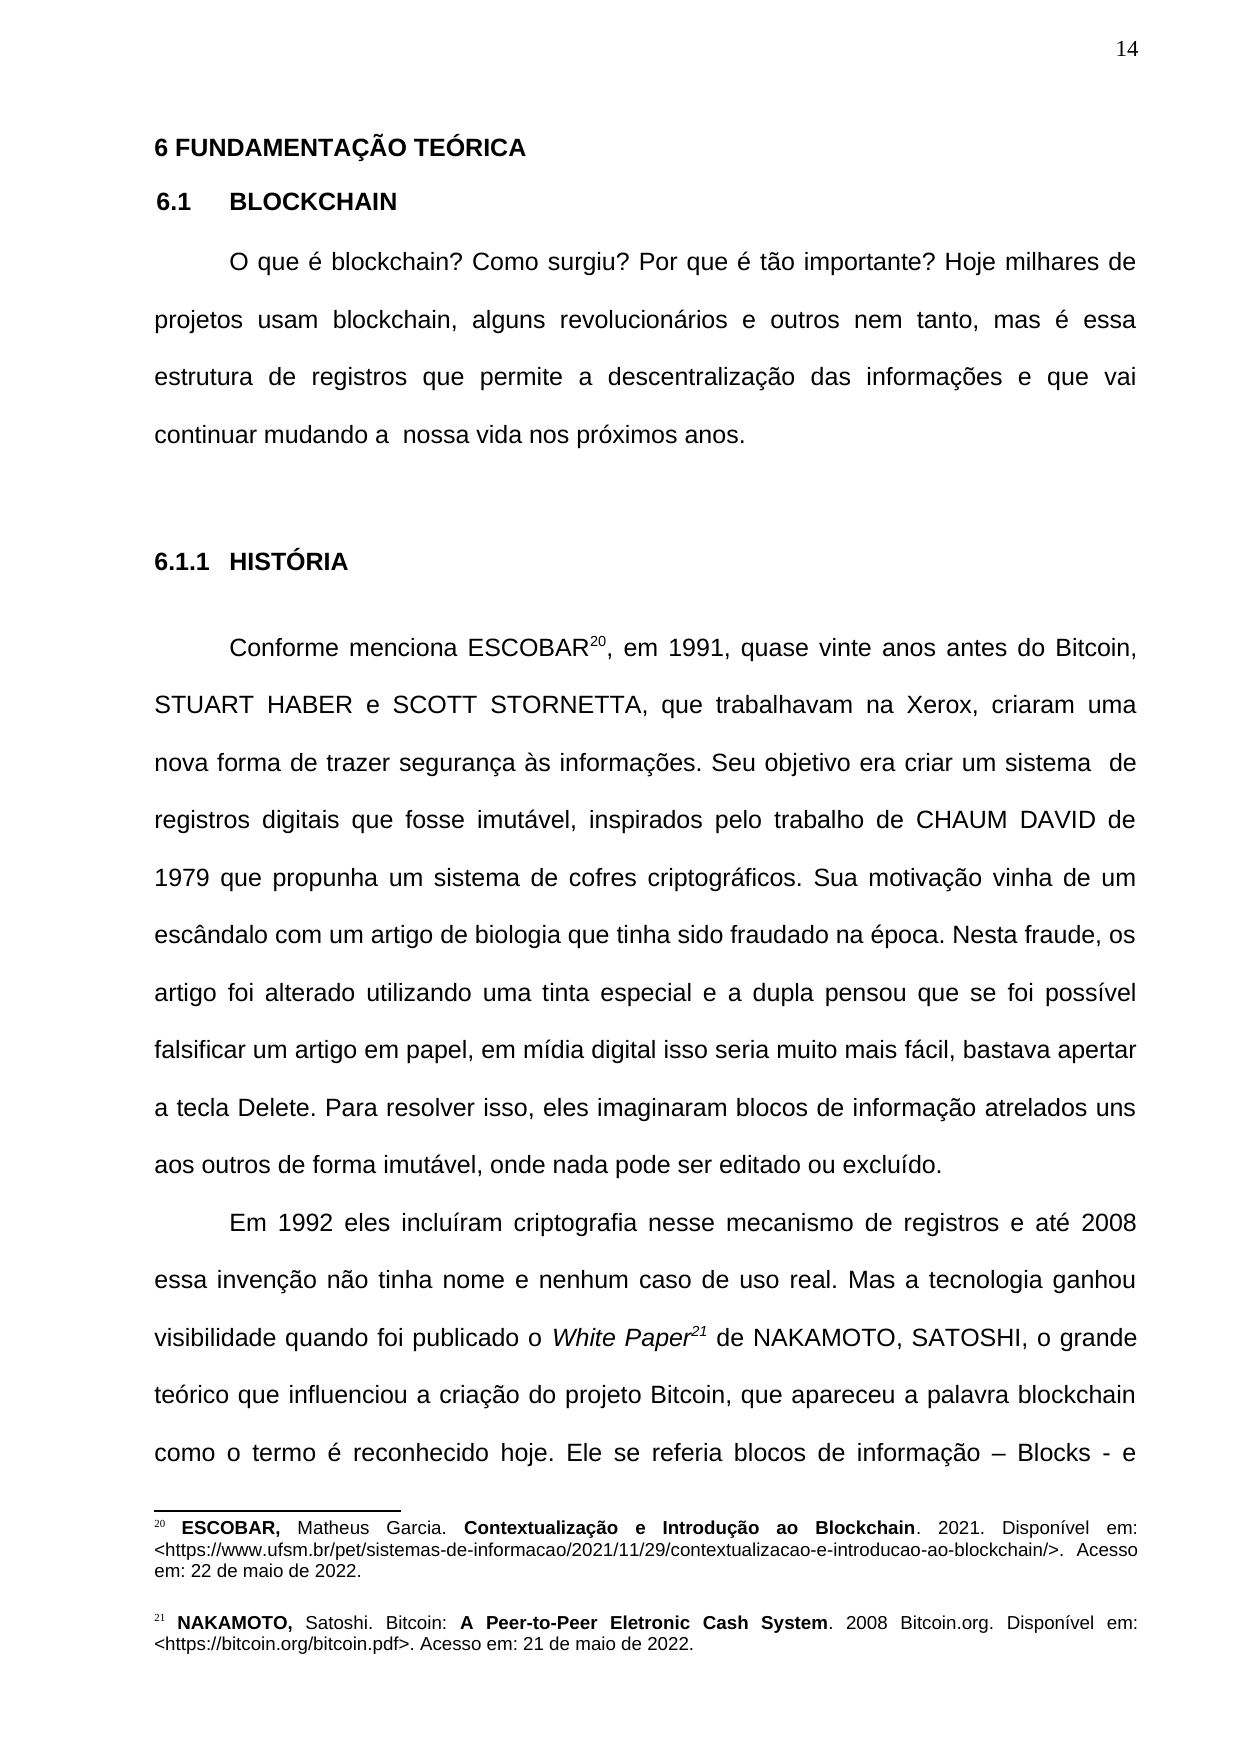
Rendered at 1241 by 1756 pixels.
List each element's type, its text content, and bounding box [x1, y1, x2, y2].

subtitle 6 FUNDAMENTAÇÃO TEÓRICA [154, 133, 1138, 162]
text O que é blockchain? Como surgiu? Por que é tão importante? Hoje milhares de projetos usam blockchain, alguns revolucionários e outros nem tanto, mas é essa estrutura de registros que permite a descentralização das informações e que vai continuar mudando a nossa vida nos próximos anos. [154, 247, 1138, 449]
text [154, 1208, 1138, 1467]
subtitle 6.1.1 HISTÓRIA [154, 547, 1138, 576]
subtitle 6.1 BLOCKCHAIN [156, 187, 1138, 216]
text Conforme menciona ESCOBAR, em 1991, quase vinte anos antes do Bitcoin, STUART HABER e SCOTT STORNETTA, que trabalhavam na Xerox, criaram uma nova forma de trazer segurança às informações. Seu objetivo era criar um sistema de registros digitais que fosse imutável, inspirados pelo trabalho de CHAUM DAVID de 1979 que propunha um sistema de cofres criptográficos. Sua motivação vinha de um escândalo com um artigo de biologia que tinha sido fraudado na época. Nesta fraude, os artigo foi alterado utilizando uma tinta especial e a dupla pensou que se foi possível falsificar um artigo em papel, em mídia digital isso seria muito mais fácil, bastava apertar a tecla Delete. Para resolver isso, eles imaginaram blocos de informação atrelados uns aos outros de forma imutável, onde nada pode ser editado ou excluído. [154, 633, 1138, 1179]
